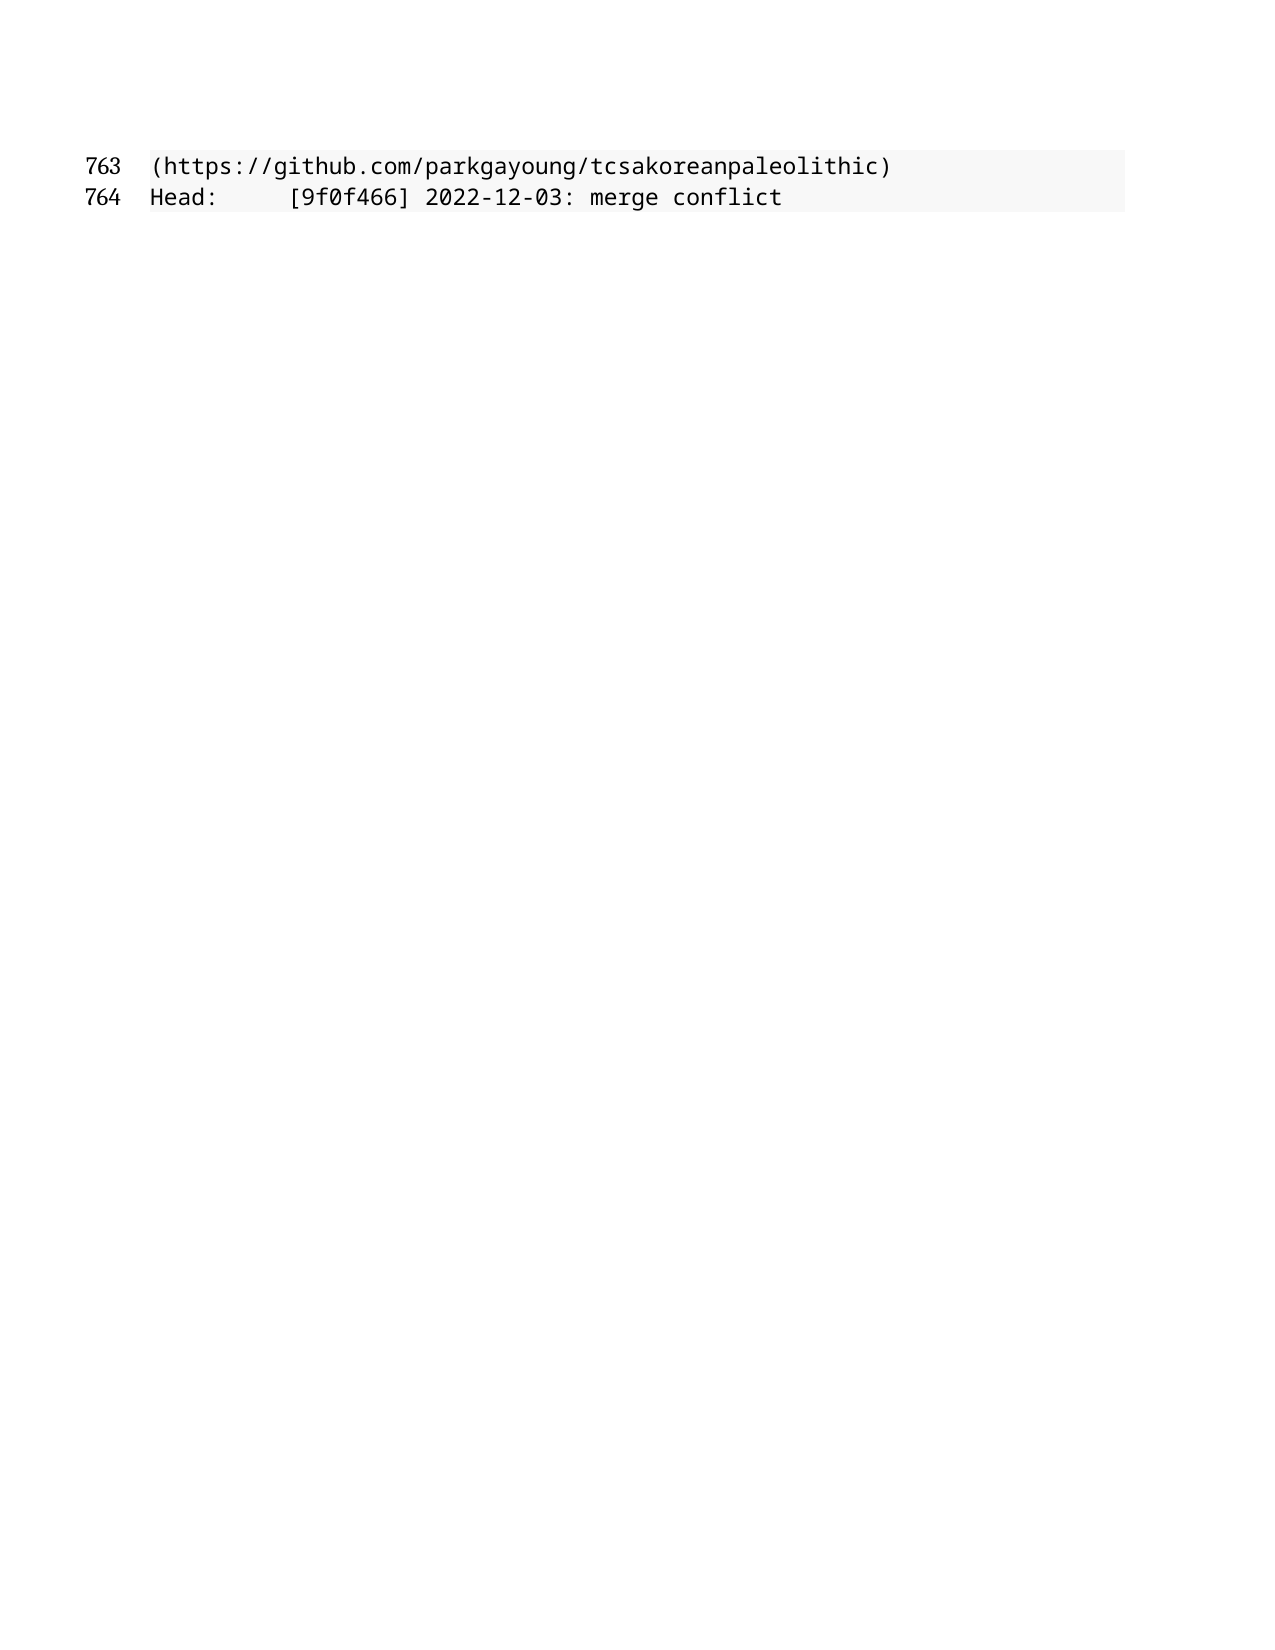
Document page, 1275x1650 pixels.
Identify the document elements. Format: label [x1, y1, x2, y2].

text [150, 150, 1125, 212]
